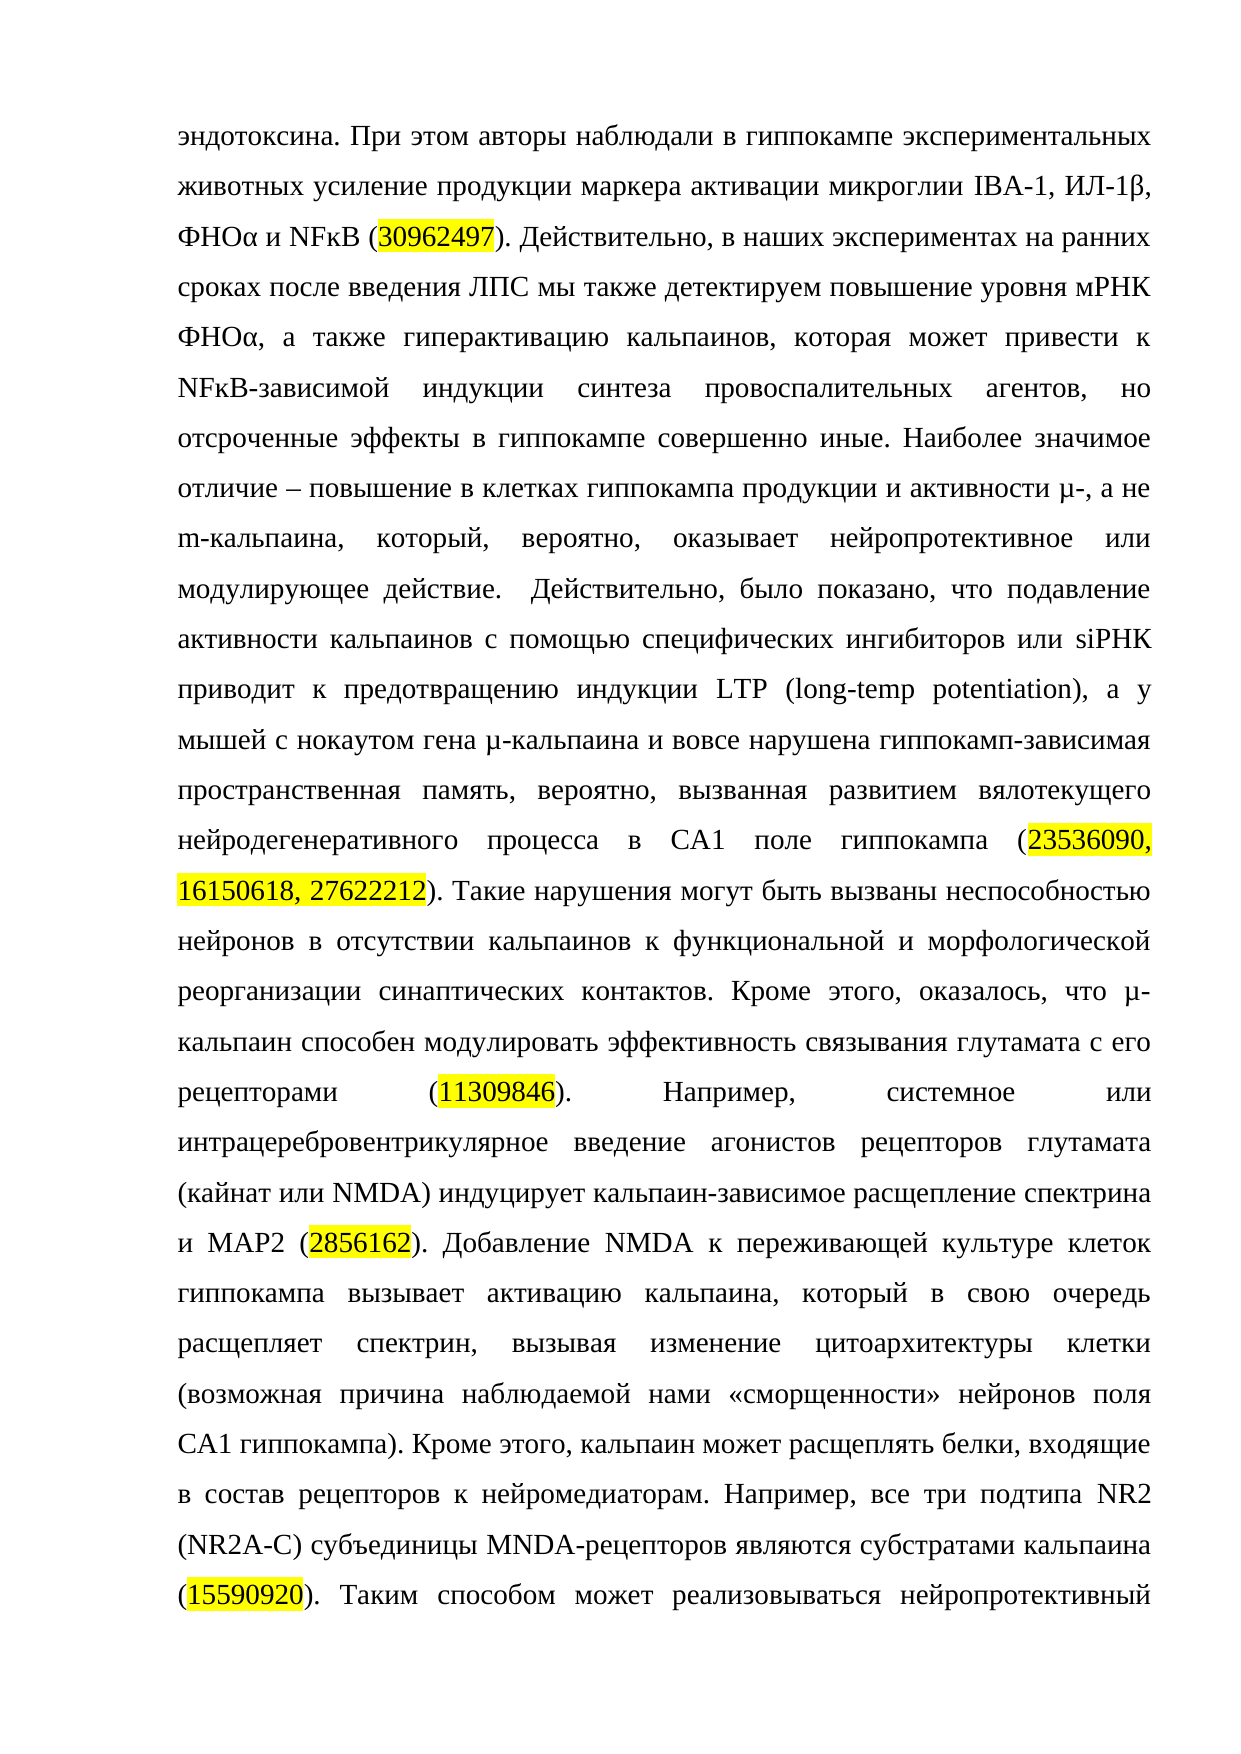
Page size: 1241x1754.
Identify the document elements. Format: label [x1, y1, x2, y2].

text [177, 118, 1152, 1611]
